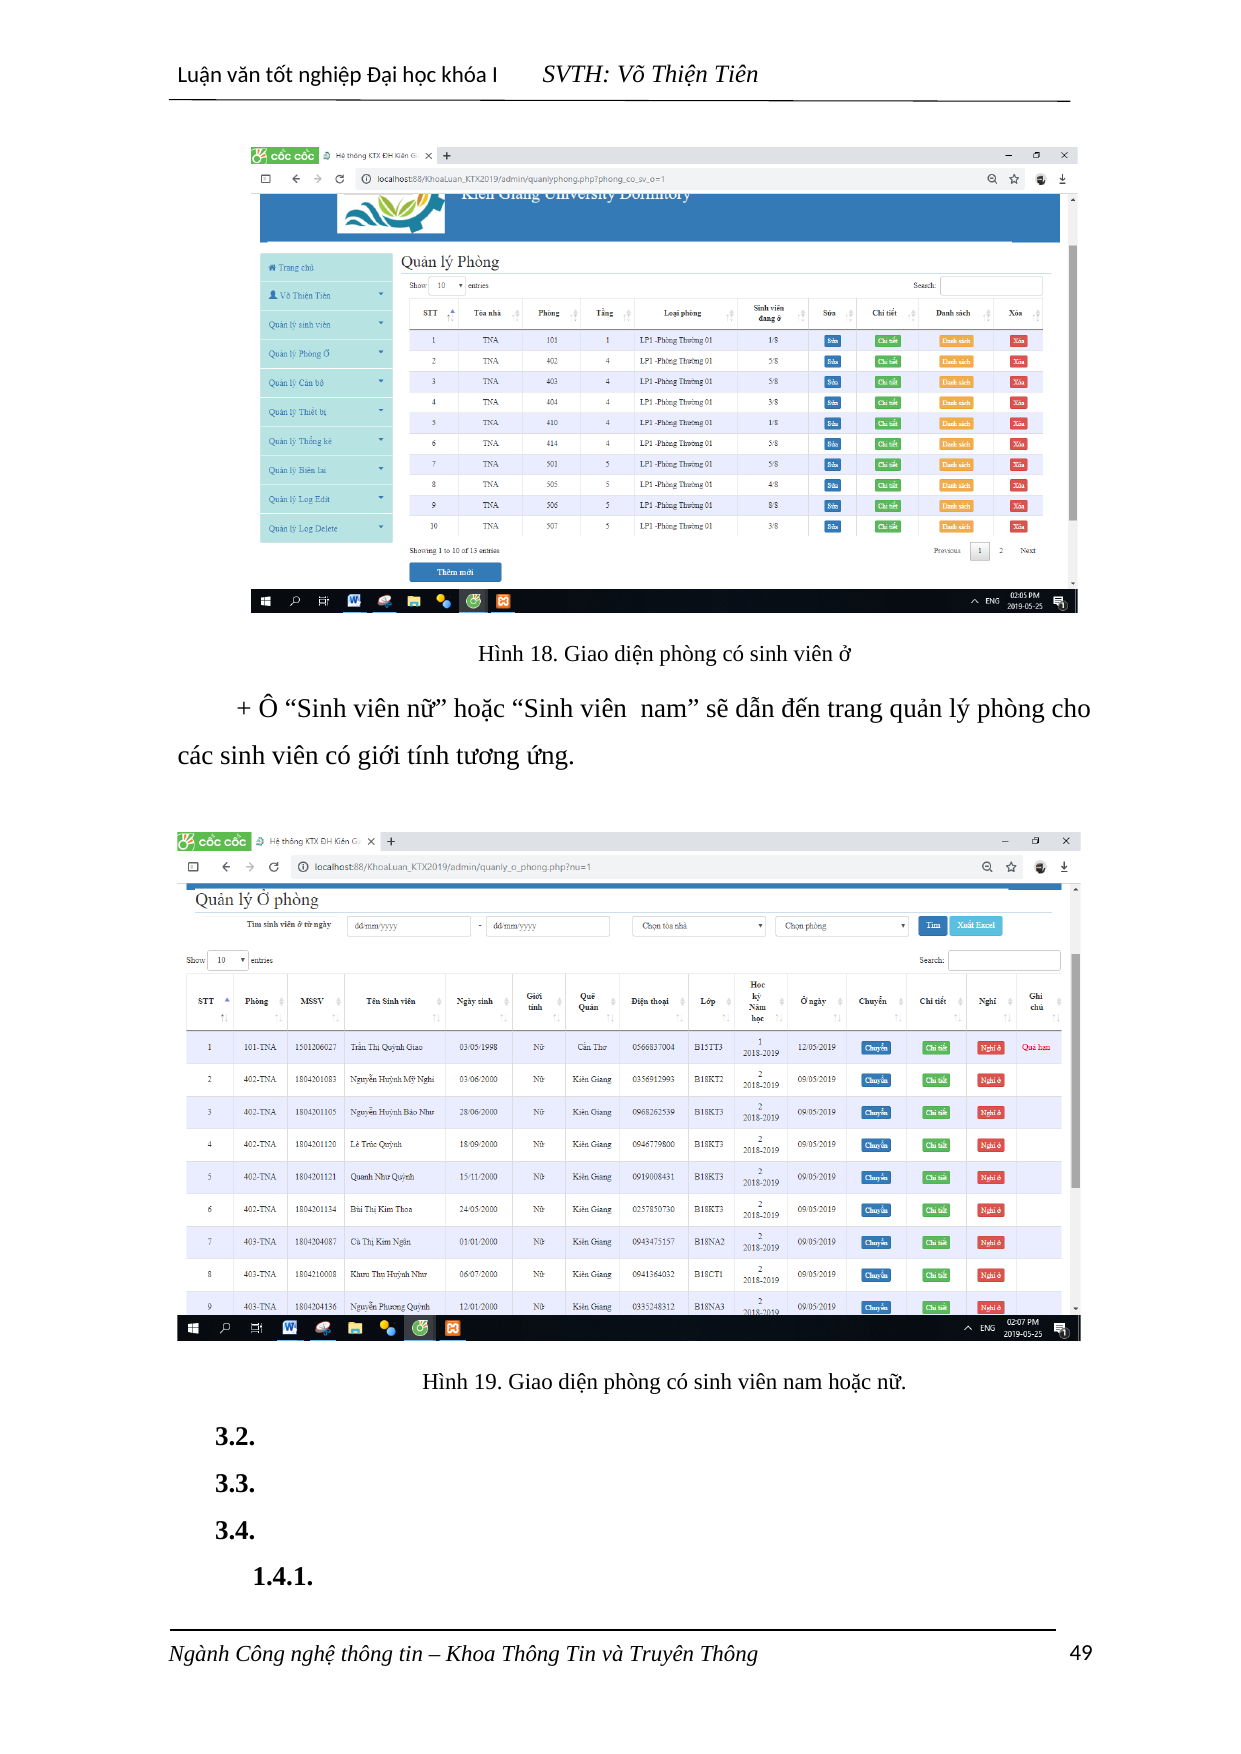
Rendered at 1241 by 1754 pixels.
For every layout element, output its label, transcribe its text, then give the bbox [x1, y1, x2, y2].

text Hình 18. Giao diện phòng có sinh viên ở [236, 641, 1092, 667]
text Hình 19. Giao diện phòng có sinh viên nam hoặc nữ. [236, 1368, 1092, 1395]
text + Ô “Sinh viên nữ” hoặc “Sinh viên nam” sẽ dẫn đến trang quản lý phòng cho các sinh viên có giới tính tương ứng. [177, 692, 1092, 770]
picture [177, 832, 1081, 1341]
picture [251, 147, 1078, 613]
